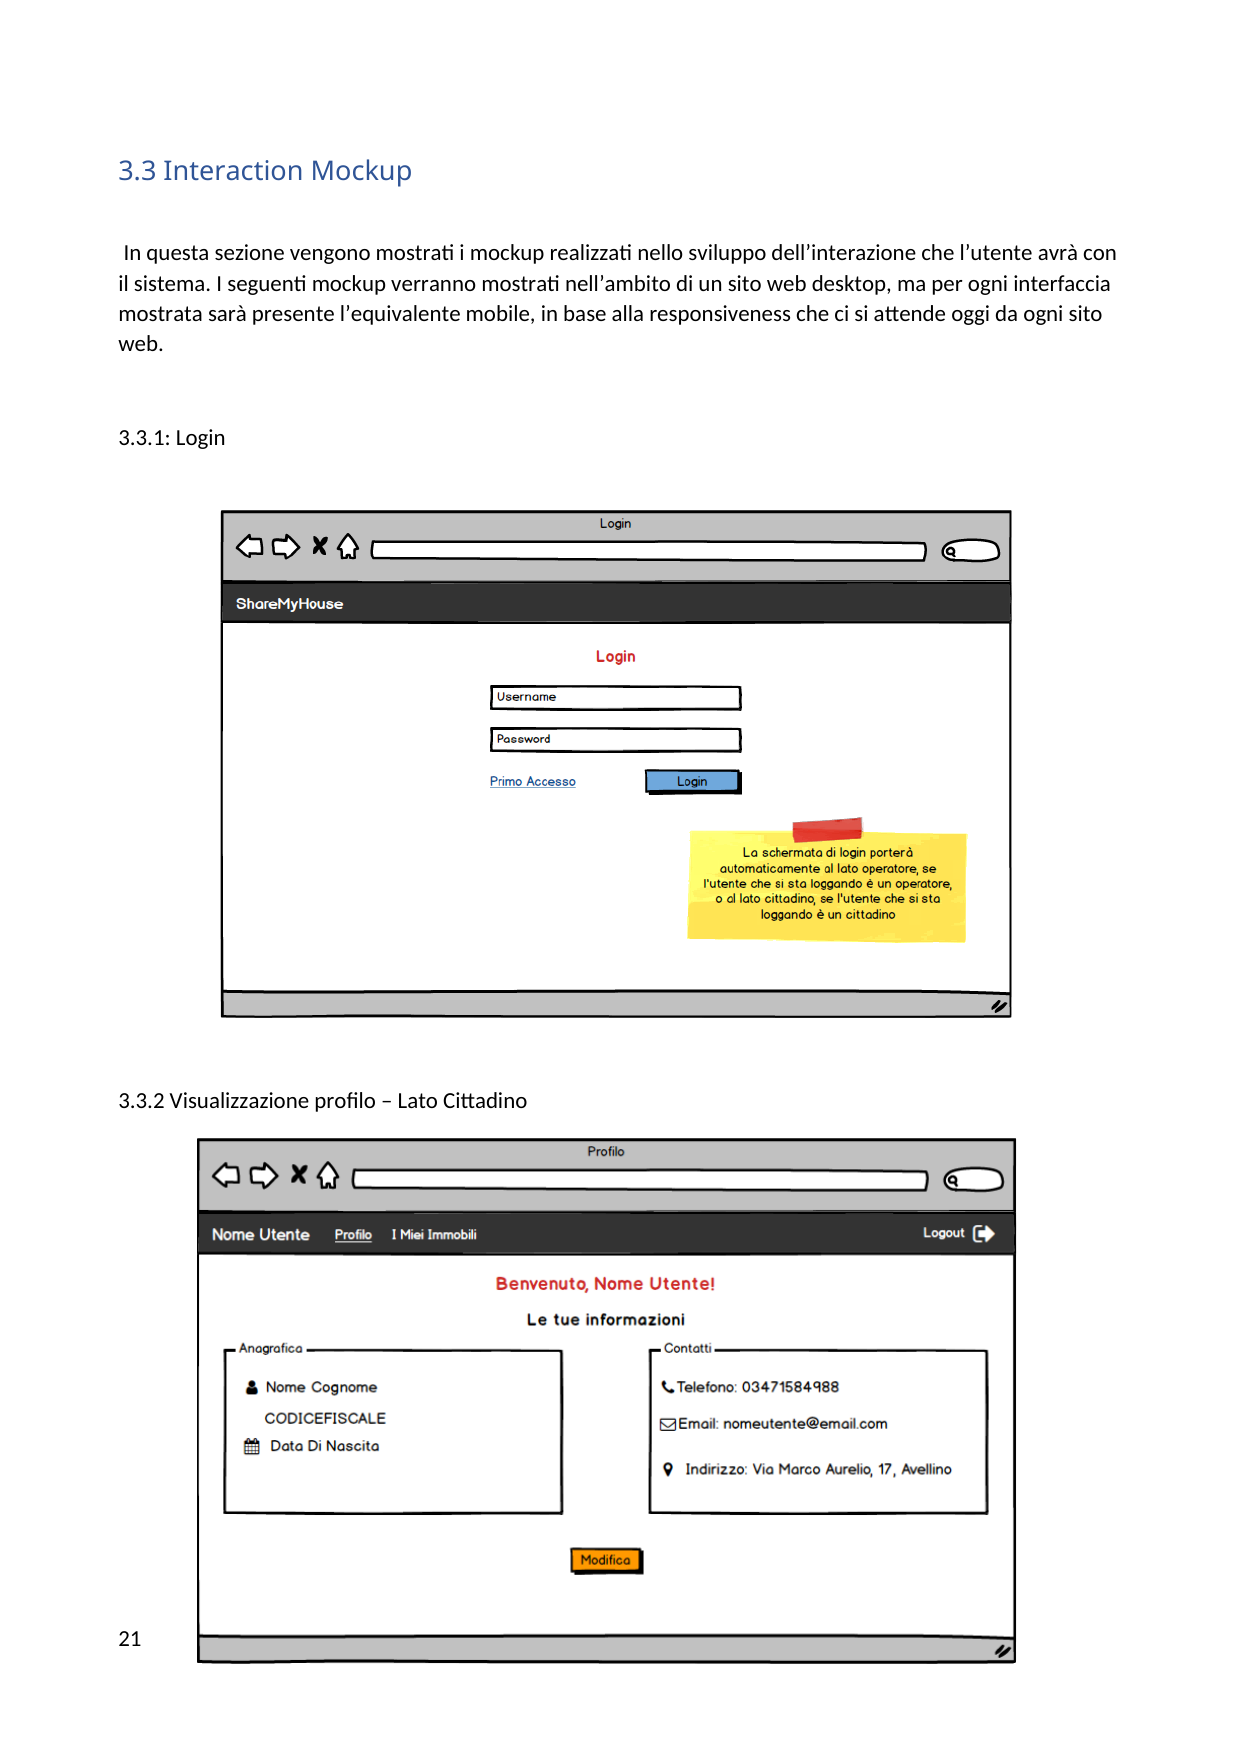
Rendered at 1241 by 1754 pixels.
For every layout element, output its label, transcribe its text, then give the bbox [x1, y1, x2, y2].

text In questa sezione vengono mostrati i mockup realizzati nello sviluppo dell’interazione che l’utente avrà con il sistema. I seguenti mockup verranno mostrati nell’ambito di un sito web desktop, ma per ogni interfaccia mostrata sarà presente l’equivalente mobile, in base alla responsiveness che ci si attende oggi da ogni sito web. [118, 238, 1122, 357]
picture [220, 510, 1012, 1018]
subtitle 3.3 Interaction Mockup [118, 152, 1122, 189]
text 3.3.2 Visualizzazione profilo – Lato Cittadino [118, 1086, 1122, 1114]
text 3.3.1: Login [118, 423, 1122, 451]
picture [197, 1138, 1017, 1664]
